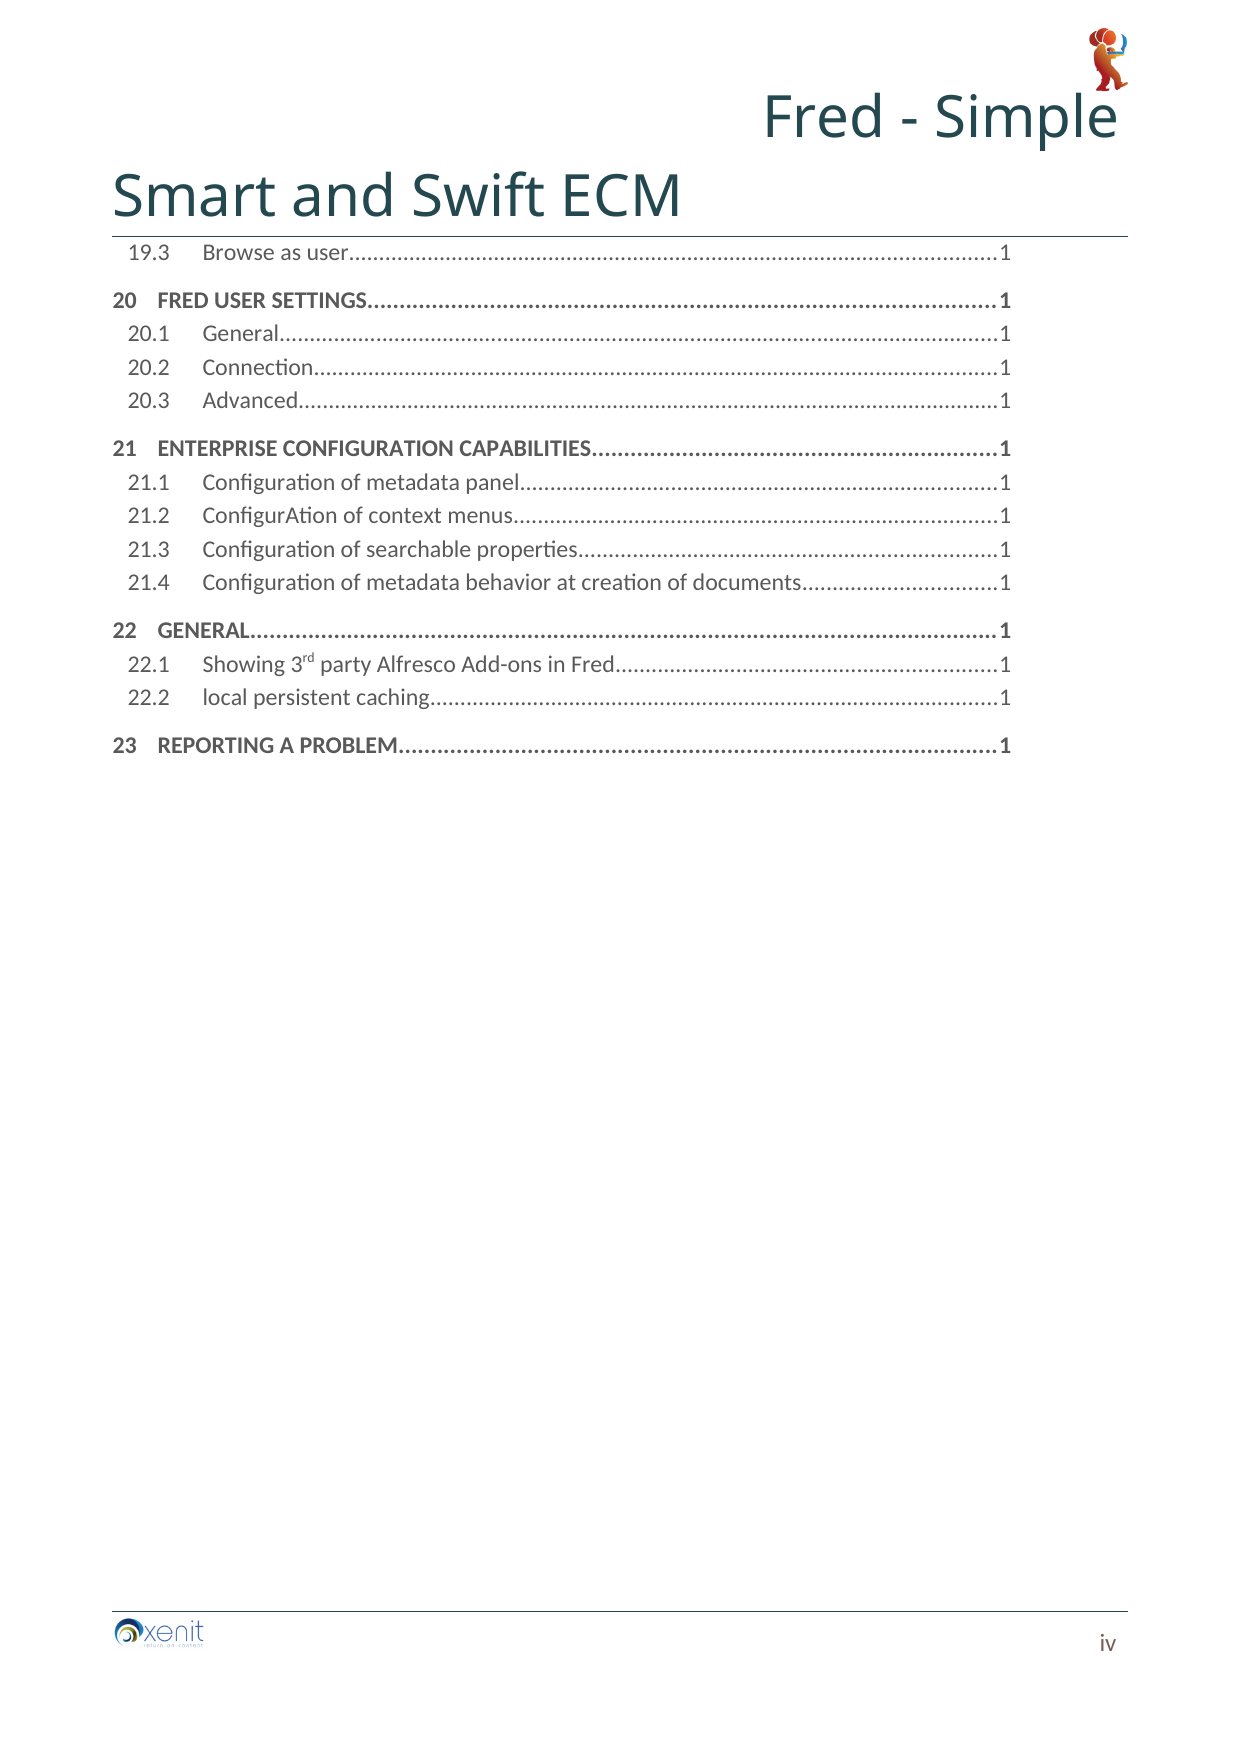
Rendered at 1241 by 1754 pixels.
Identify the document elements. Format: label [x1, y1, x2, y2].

picture [112, 1614, 207, 1652]
picture [1087, 26, 1130, 95]
